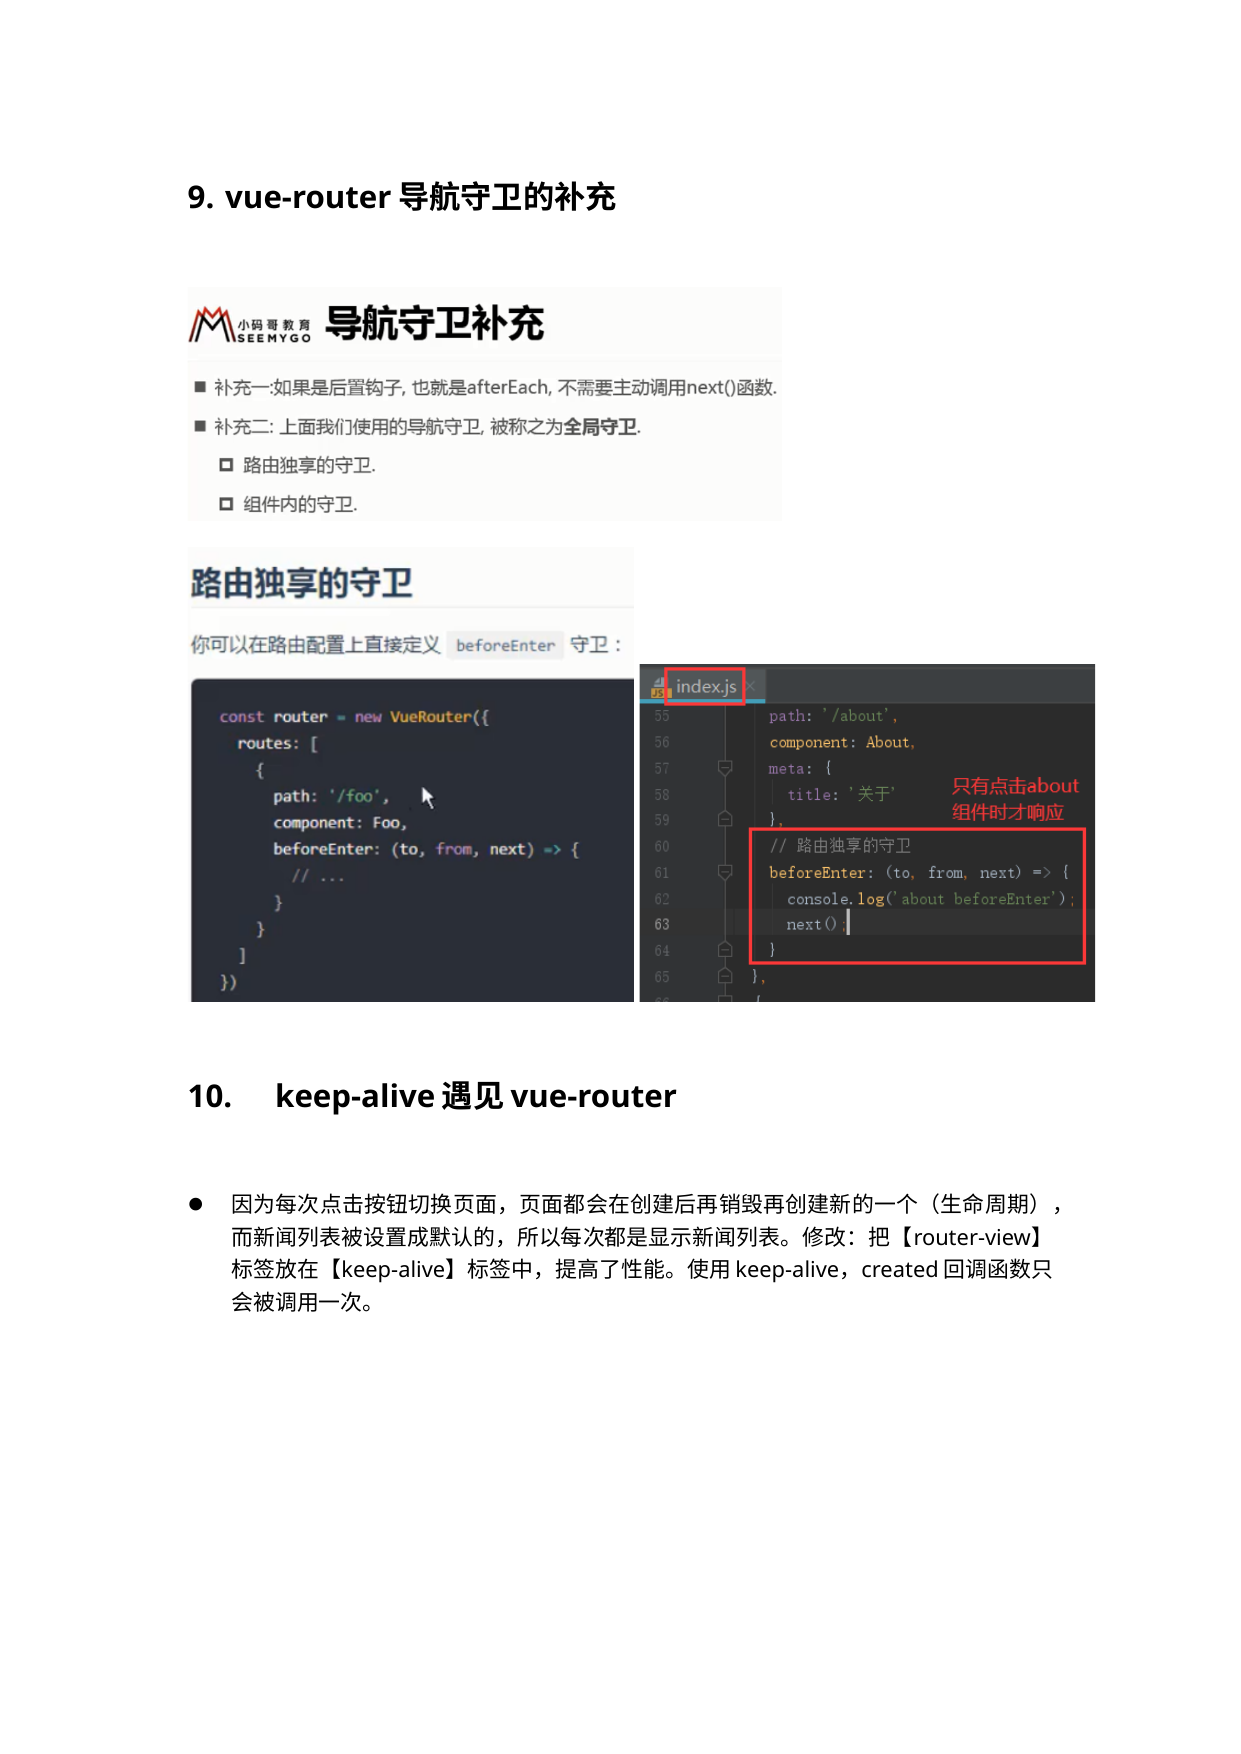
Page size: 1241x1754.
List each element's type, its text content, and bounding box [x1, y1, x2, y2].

picture [187, 287, 782, 521]
subtitle keep-alive遇见vue-router [187, 1062, 1053, 1127]
picture [639, 664, 1096, 1002]
picture [187, 547, 634, 1002]
list 因为每次点击按钮切换页面，页面都会在创建后再销毁再创建新的一个（生命周期），而新闻列表被设置成默认的，所以每次都是显示新闻列表。修改：把【router-view】标签放在【keep-alive】标签中，提高了性能。使用keep-alive，created回调函数只会被调用一次。 [187, 1187, 1053, 1317]
subtitle vue-router导航守卫的补充 [187, 162, 1053, 227]
